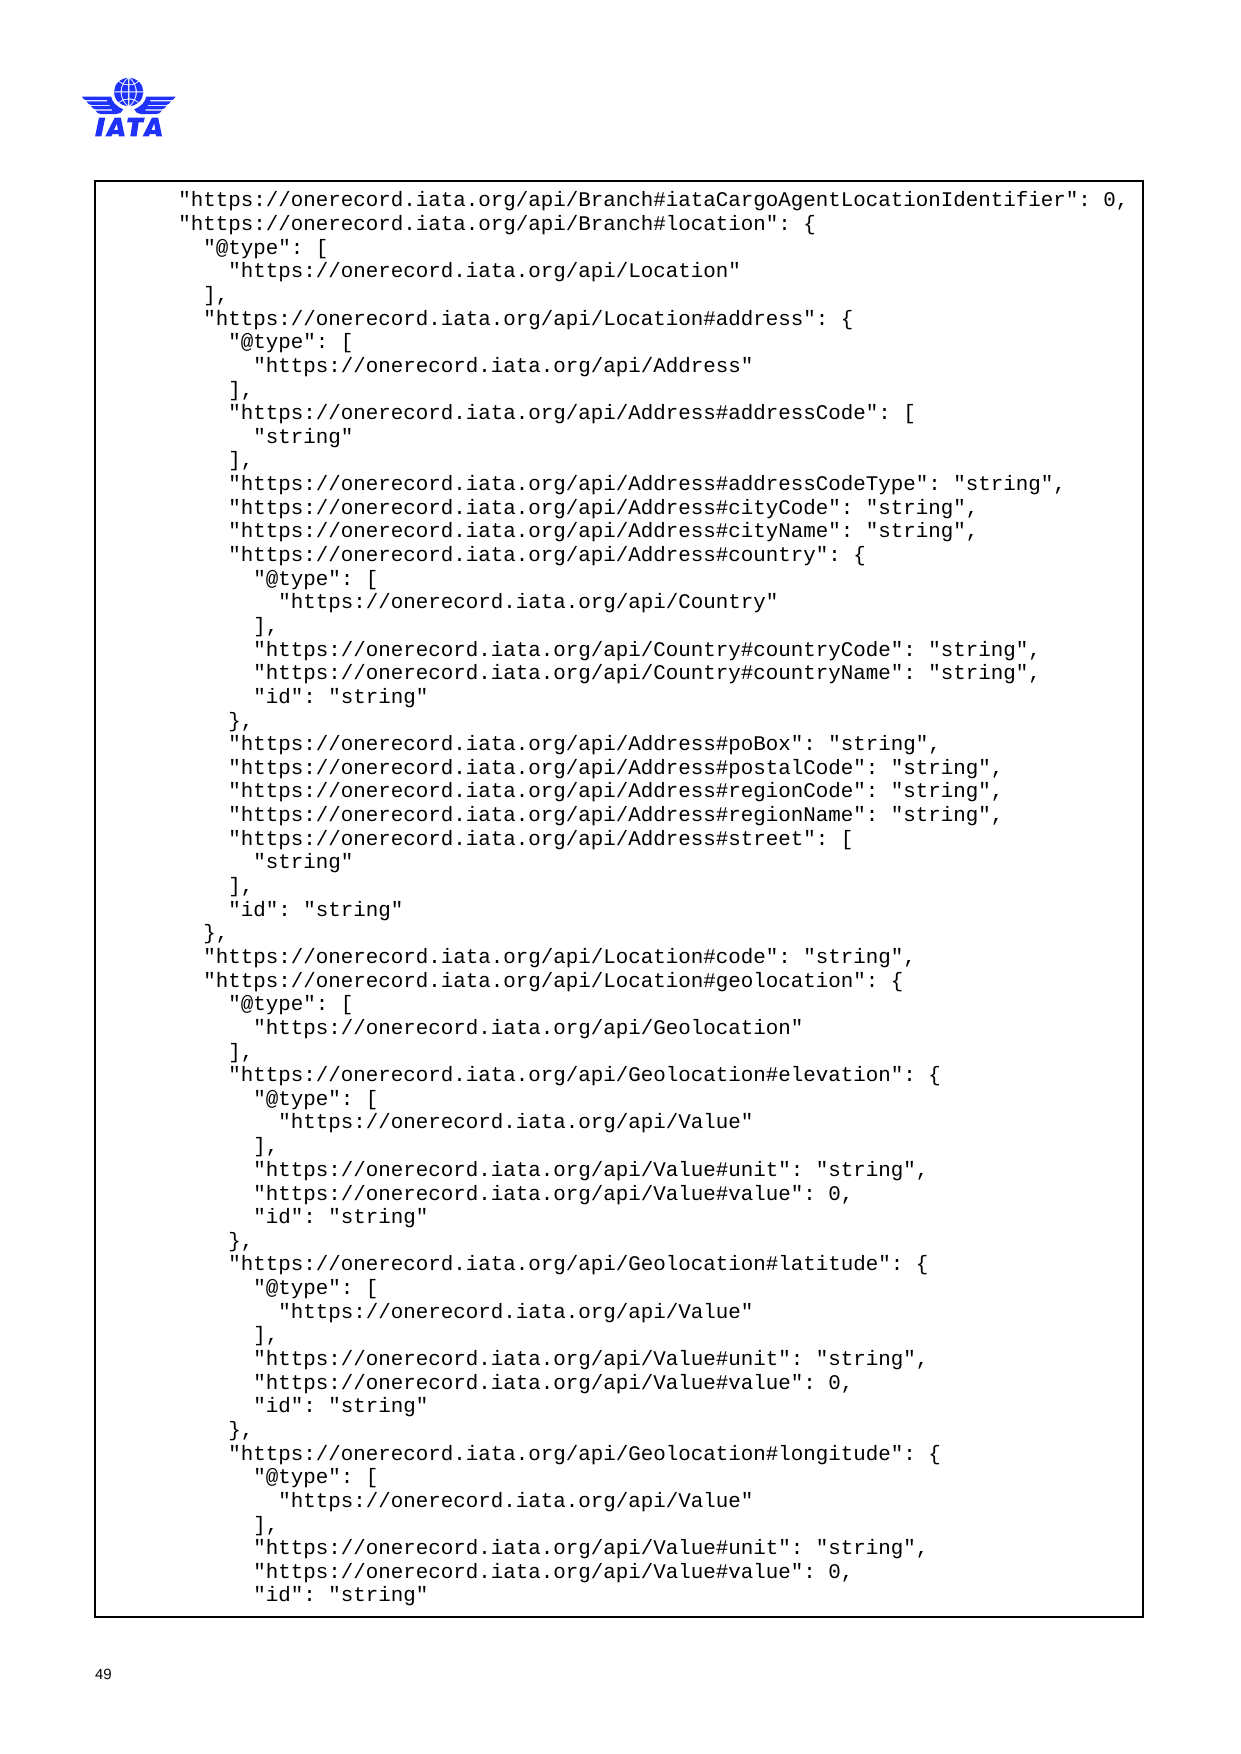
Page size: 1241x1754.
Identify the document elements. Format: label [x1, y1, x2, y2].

table_header [96, 182, 1142, 1616]
